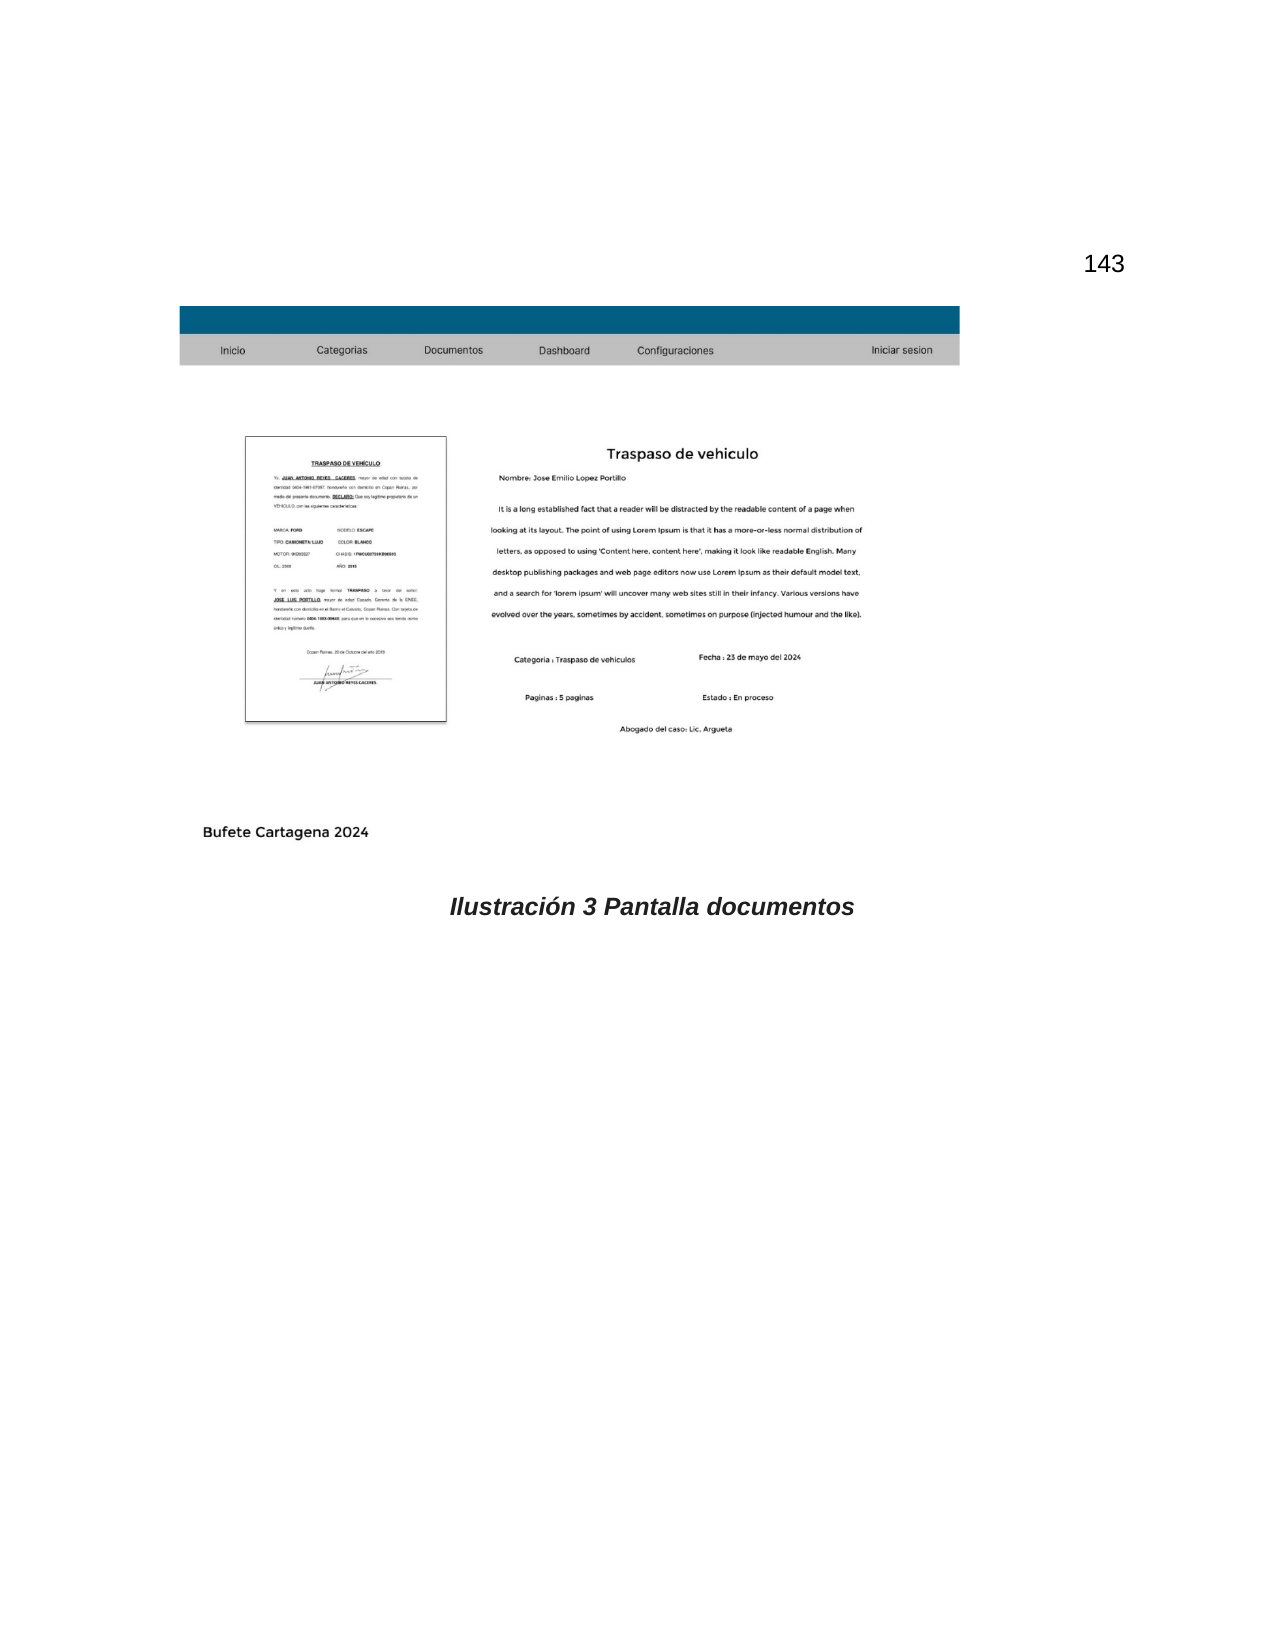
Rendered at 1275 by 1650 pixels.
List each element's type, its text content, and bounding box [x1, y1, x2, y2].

text Ilustración 3 Pantalla documentos [150, 892, 1125, 921]
picture [179, 334, 960, 864]
